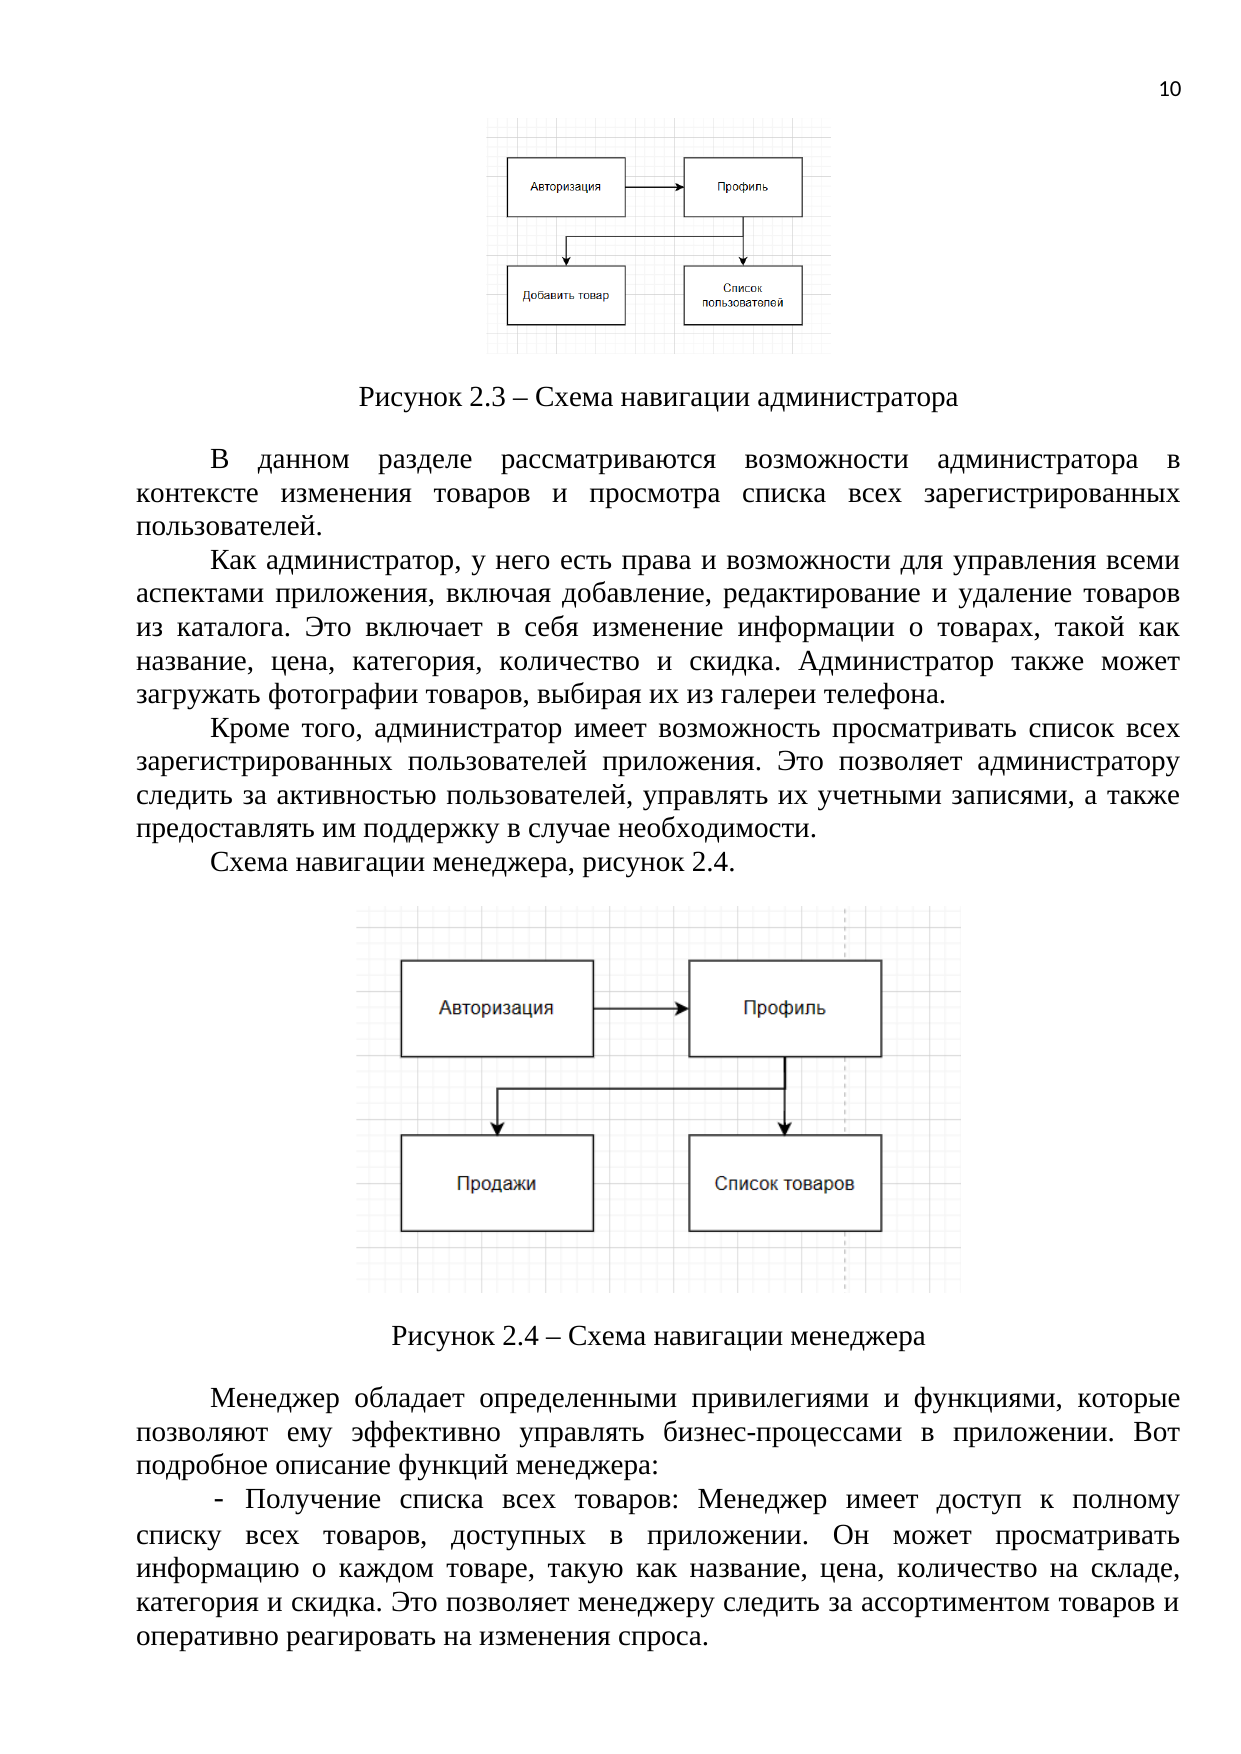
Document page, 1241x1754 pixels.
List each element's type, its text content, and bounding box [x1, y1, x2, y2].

list Получение списка всех товаров: Менеджер имеет доступ к полному списку всех товаров, доступных в приложении. Он может просматривать информацию о каждом товаре, такую как название, цена, количество на складе, категория и скидка. Это позволяет менеджеру следить за ассортиментом товаров и оперативно реагировать на изменения спроса. [136, 1481, 1181, 1651]
text В данном разделе рассматриваются возможности администратора в контексте изменения товаров и просмотра списка всех зарегистрированных пользователей. [136, 441, 1181, 542]
text Как администратор, у него есть права и возможности для управления всеми аспектами приложения, включая добавление, редактирование и удаление товаров из каталога. Это включает в себя изменение информации о товарах, такой как название, цена, категория, количество и скидка. Администратор также может загружать фотографии товаров, выбирая их из галереи телефона. [136, 542, 1181, 710]
text Менеджер обладает определенными привилегиями и функциями, которые позволяют ему эффективно управлять бизнес-процессами в приложении. Вот подробное описание функций менеджера: [136, 1380, 1181, 1481]
text Рисунок 2.4 – Схема навигации менеджера [136, 1318, 1181, 1351]
text Кроме того, администратор имеет возможность просматривать список всех зарегистрированных пользователей приложения. Это позволяет администратору следить за активностью пользователей, управлять их учетными записями, а также предоставлять им поддержку в случае необходимости. [136, 710, 1181, 844]
text Рисунок 2.3 – Схема навигации администратора [136, 379, 1181, 412]
picture [356, 906, 961, 1293]
text Схема навигации менеджера, рисунок 2.4. [136, 844, 1181, 877]
picture [486, 118, 831, 354]
